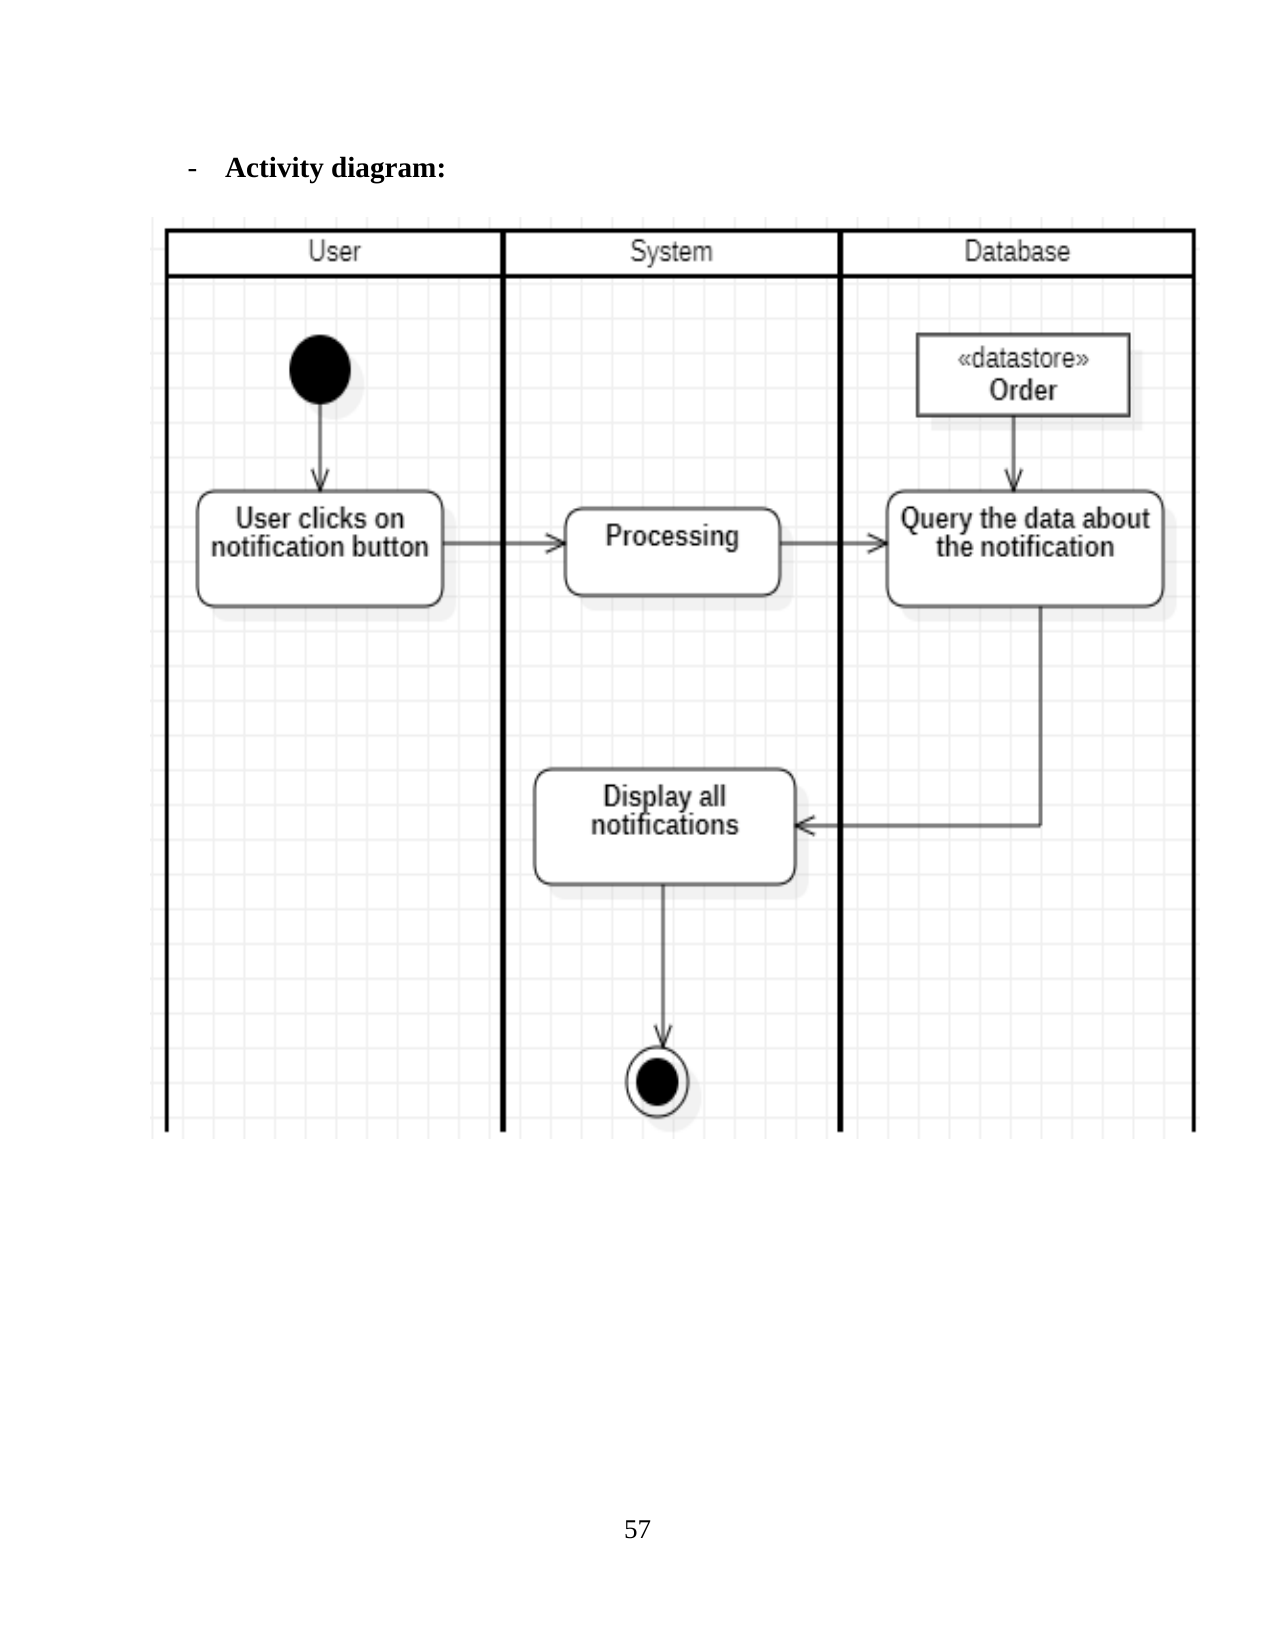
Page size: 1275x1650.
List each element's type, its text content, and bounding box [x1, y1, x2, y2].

list Activity diagram: [187, 150, 1125, 183]
picture [150, 217, 1200, 1139]
